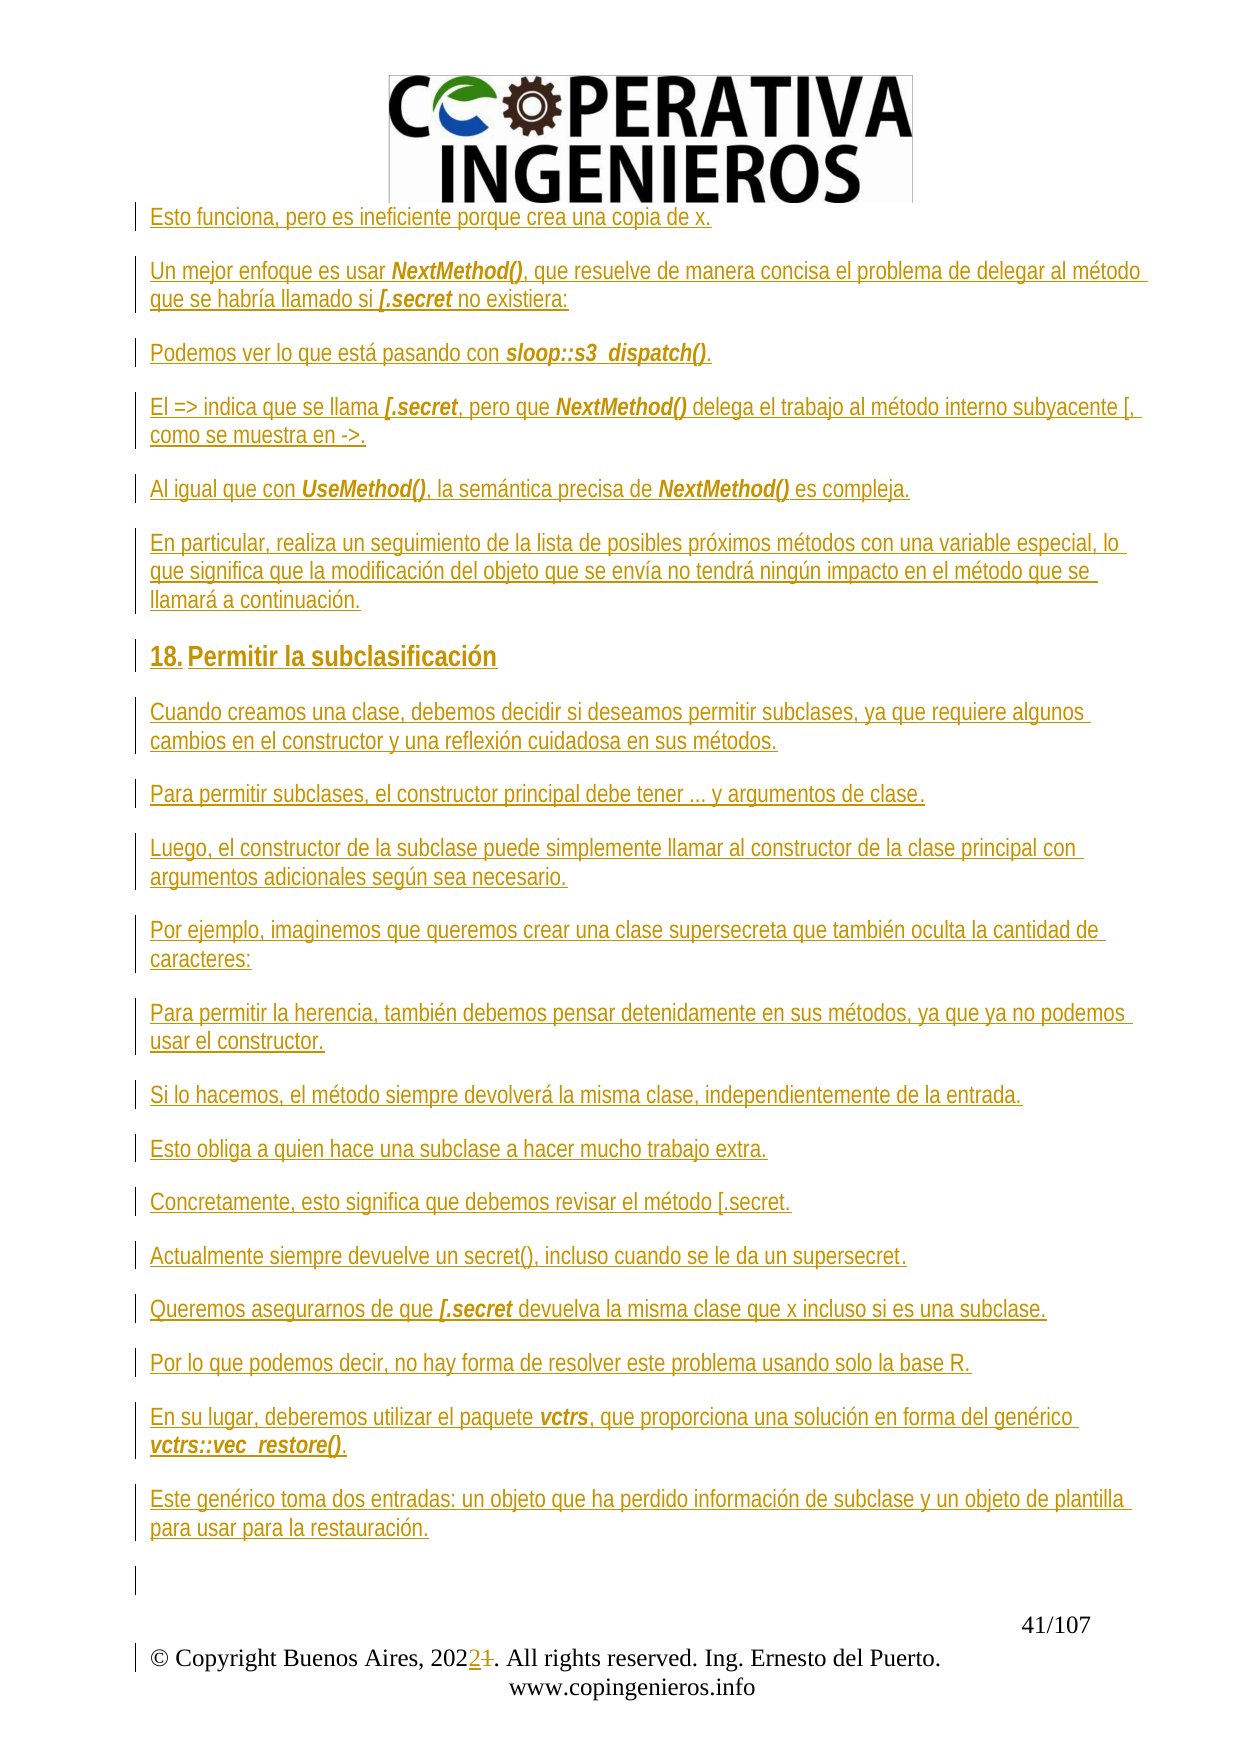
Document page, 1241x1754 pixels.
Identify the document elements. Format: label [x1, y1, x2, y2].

picture [388, 75, 913, 203]
